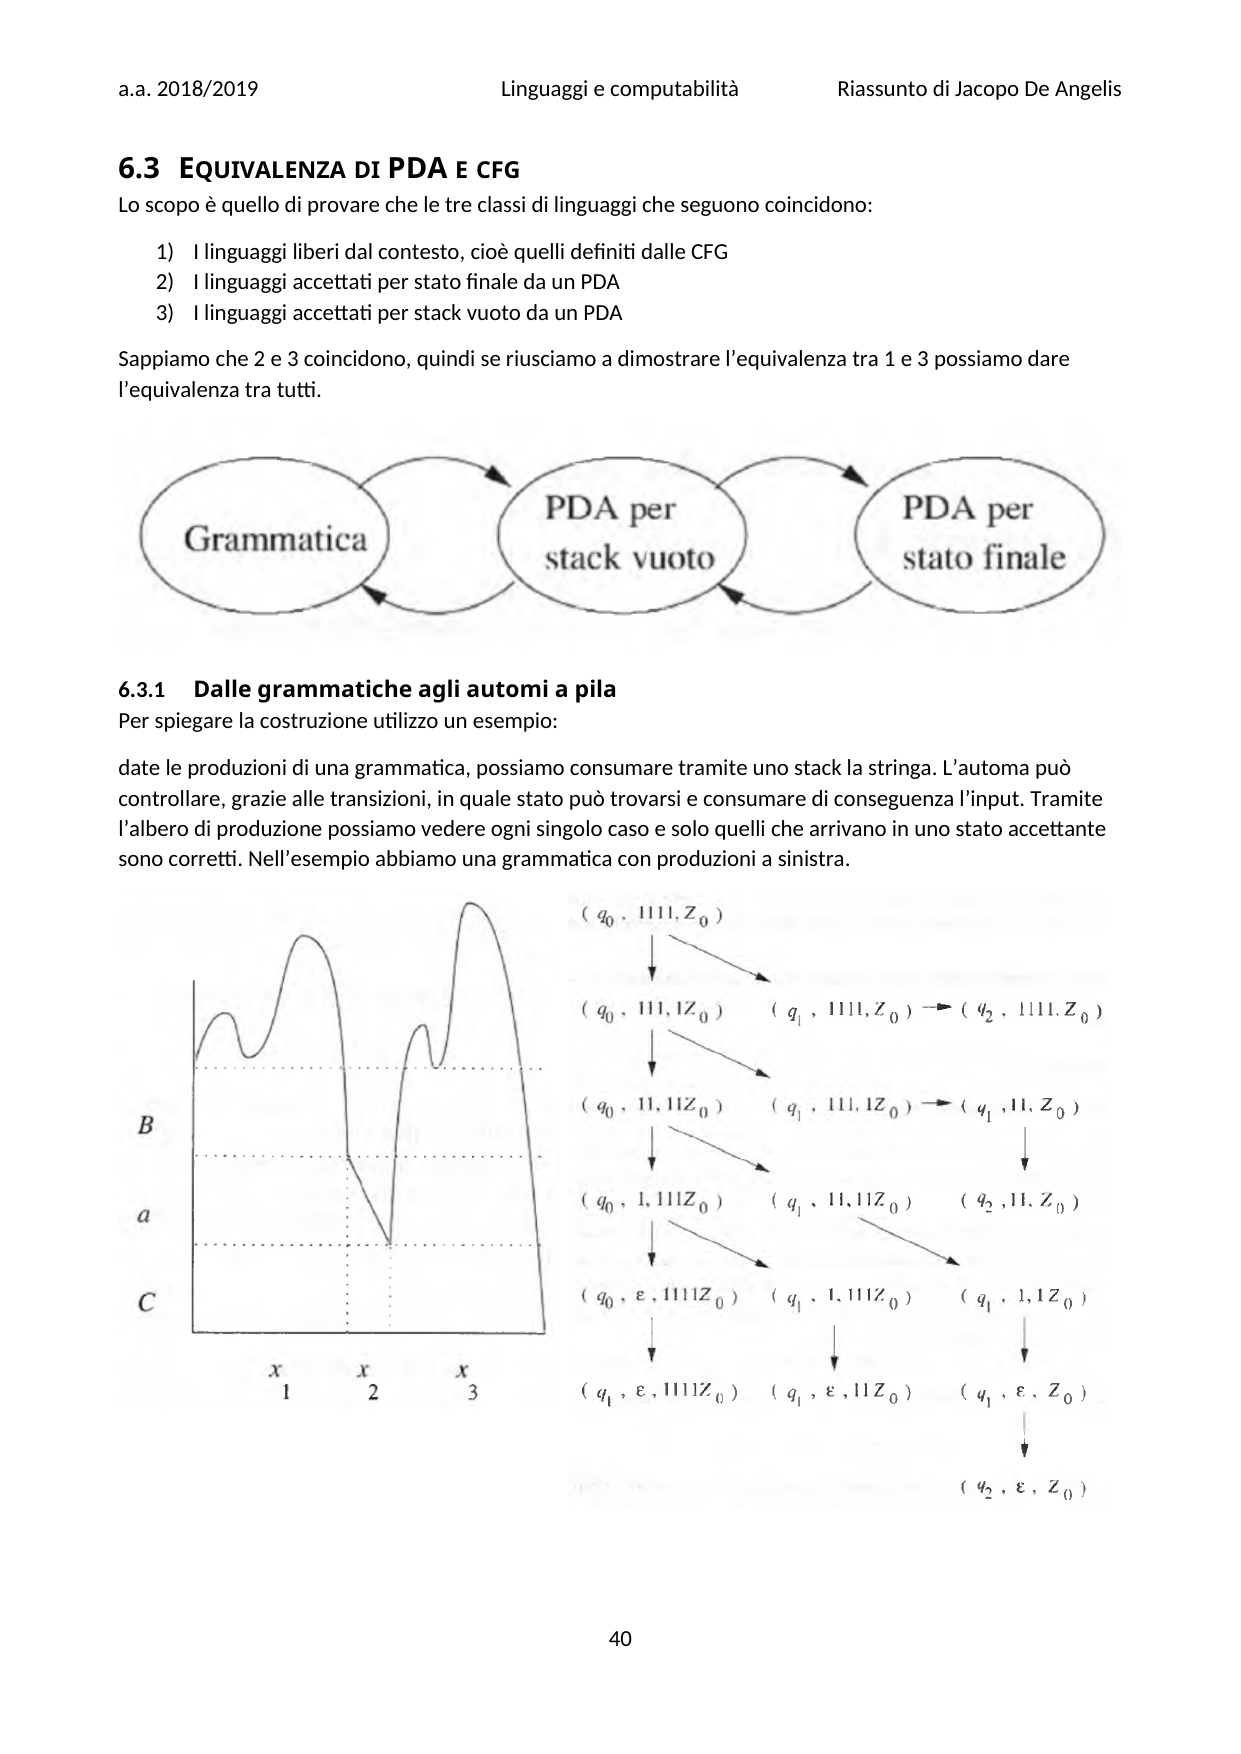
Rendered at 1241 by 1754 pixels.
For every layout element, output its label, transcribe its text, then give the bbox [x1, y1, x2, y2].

picture [568, 892, 1109, 1509]
list I linguaggi liberi dal contesto, cioè quelli definiti dalle CFG [156, 237, 1122, 265]
text Lo scopo è quello di provare che le tre classi di linguaggi che seguono coincidono: [118, 190, 1122, 218]
picture [118, 421, 1122, 650]
text Per spiegare la costruzione utilizzo un esempio: [118, 707, 1122, 734]
text Sappiamo che 2 e 3 coincidono, quindi se riusciamo a dimostrare l’equivalenza tra 1 e 3 possiamo dare l’equivalenza tra tutti. [118, 344, 1122, 403]
list I linguaggi accettati per stack vuoto da un PDA [156, 298, 1122, 326]
subtitle Dalle grammatiche agli automi a pila [118, 673, 1122, 704]
subtitle Equivalenza di PDA e cfg [118, 148, 1122, 187]
text date le produzioni di una grammatica, possiamo consumare tramite uno stack la stringa. L’automa può controllare, grazie alle transizioni, in quale stato può trovarsi e consumare di conseguenza l’input. Tramite l’albero di produzione possiamo vedere ogni singolo caso e solo quelli che arrivano in uno stato accettante sono corretti. Nell’esempio abbiamo una grammatica con produzioni a sinistra. [118, 753, 1122, 872]
list I linguaggi accettati per stato finale da un PDA [156, 267, 1122, 296]
picture [118, 892, 560, 1409]
